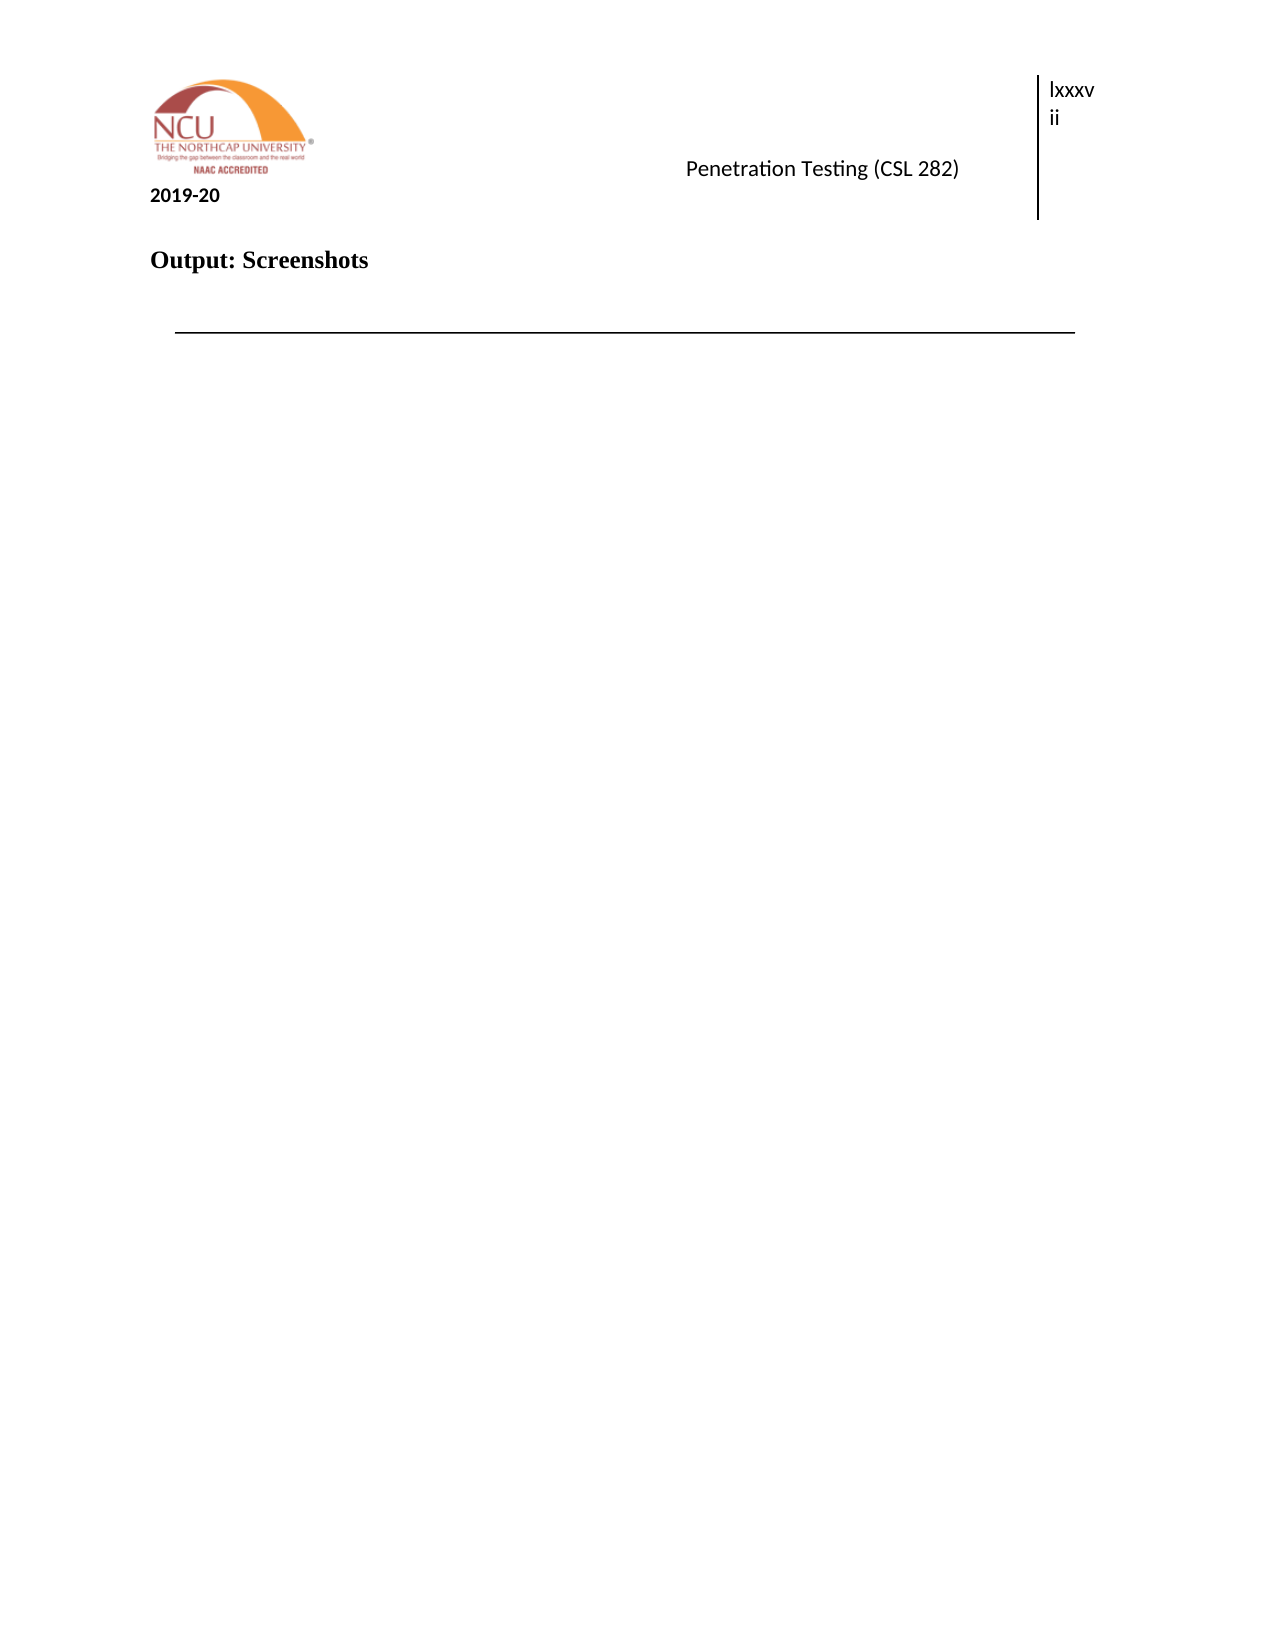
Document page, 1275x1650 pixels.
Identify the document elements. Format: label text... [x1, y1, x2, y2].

picture [150, 75, 314, 177]
text Output: Screenshots [150, 245, 1122, 274]
